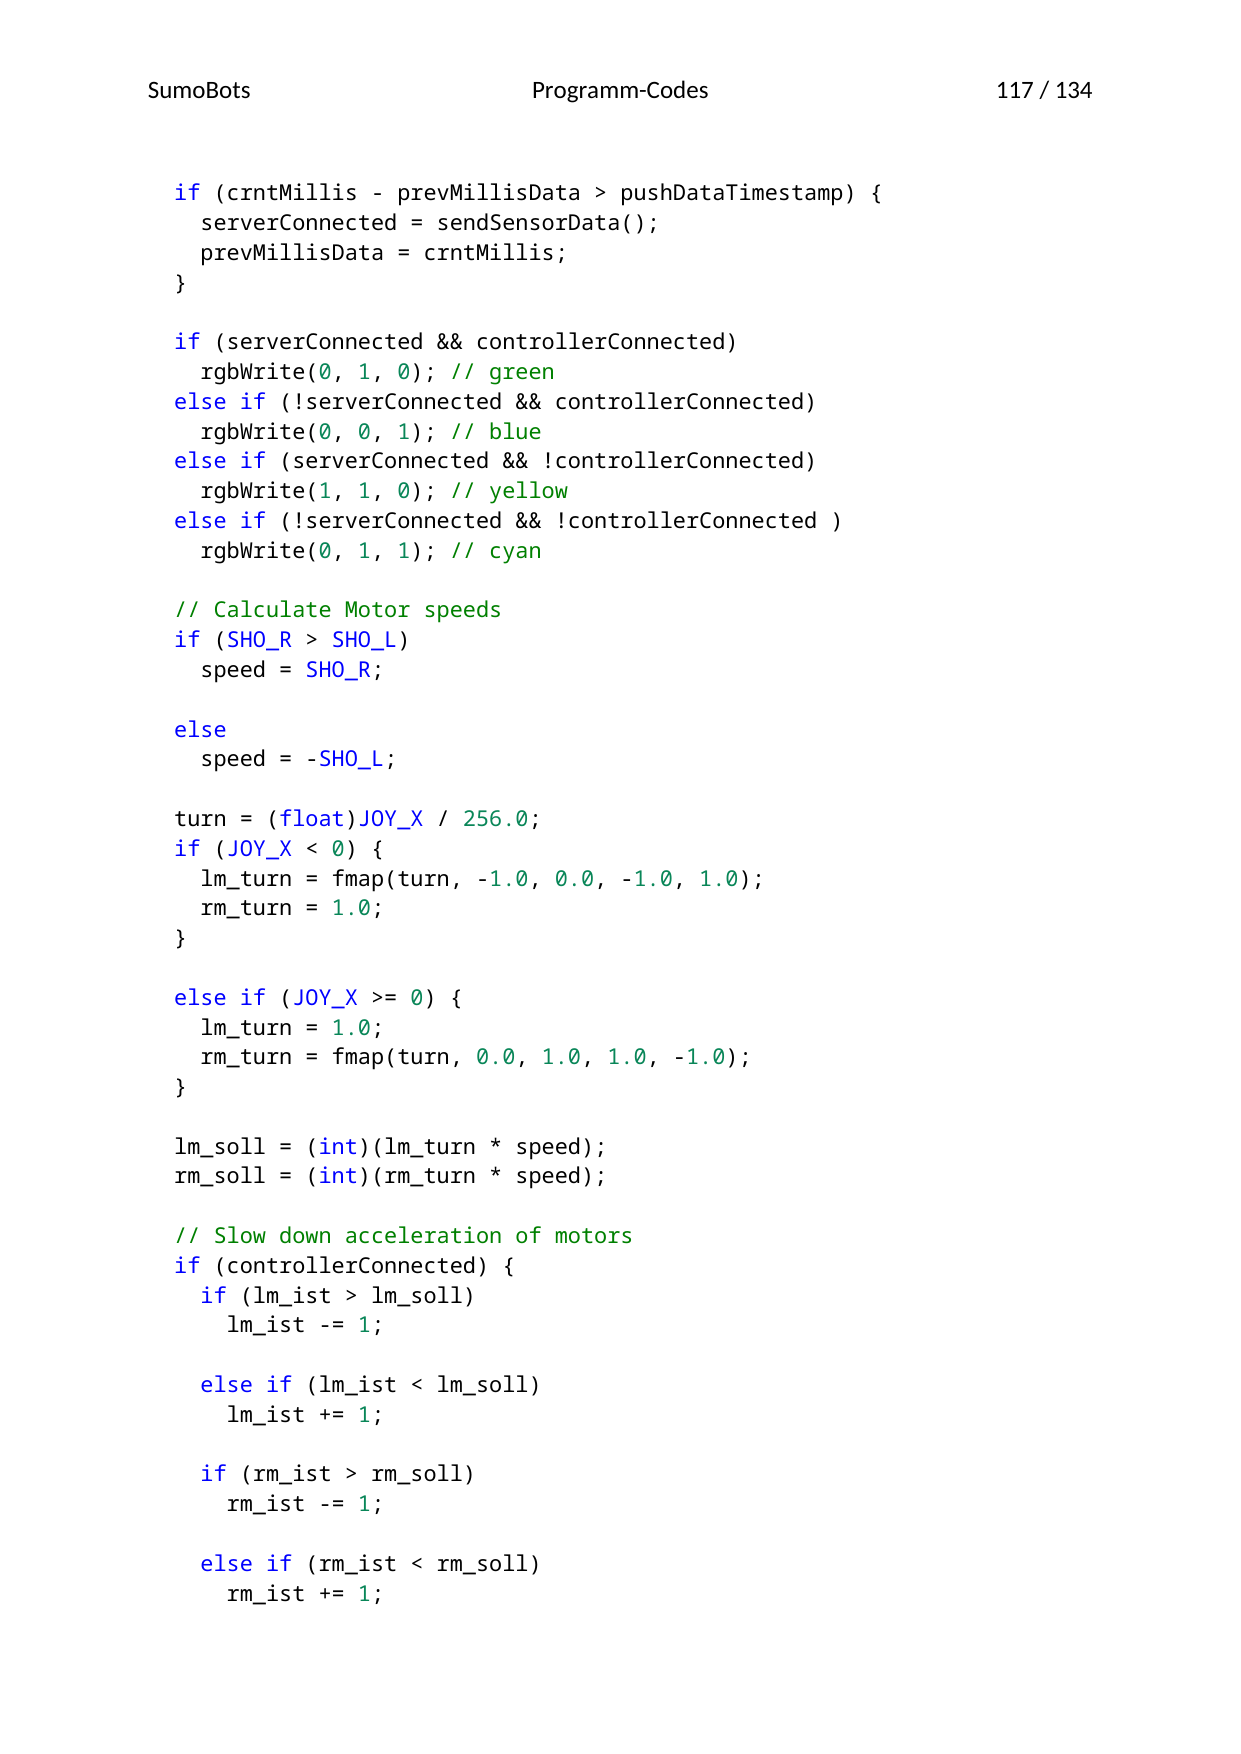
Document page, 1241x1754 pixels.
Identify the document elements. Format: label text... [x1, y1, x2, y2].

text rgbWrite(1, 1, 0); // yellow [148, 475, 1093, 505]
text else if (serverConnected && !controllerConnected) [148, 446, 1093, 475]
text if (lm_ist > lm_soll) [148, 1280, 1093, 1309]
text rgbWrite(0, 0, 1); // blue [148, 416, 1093, 446]
text else if (JOY_X >= 0) { [148, 982, 1093, 1012]
text prevMillisData = crntMillis; [148, 237, 1093, 267]
text if (crntMillis - prevMillisData > pushDataTimestamp) { [148, 177, 1093, 207]
text else if (!serverConnected && !controllerConnected ) [148, 505, 1093, 535]
text lm_ist += 1; [148, 1399, 1093, 1429]
text lm_soll = (int)(lm_turn * speed); [148, 1131, 1093, 1161]
text speed = -SHO_L; [148, 743, 1093, 773]
text else [148, 714, 1093, 743]
text else if (rm_ist < rm_soll) [148, 1548, 1093, 1578]
text if (SHO_R > SHO_L) [148, 624, 1093, 654]
text rm_turn = fmap(turn, 0.0, 1.0, 1.0, -1.0); [148, 1041, 1093, 1071]
text rgbWrite(0, 1, 0); // green [148, 356, 1093, 386]
text turn = (float)JOY_X / 256.0; [148, 803, 1093, 833]
text } [148, 1071, 1093, 1101]
text rm_turn = 1.0; [148, 892, 1093, 922]
text // Calculate Motor speeds [148, 594, 1093, 624]
text rm_soll = (int)(rm_turn * speed); [148, 1161, 1093, 1190]
text } [148, 922, 1093, 952]
text rm_ist -= 1; [148, 1488, 1093, 1518]
text lm_ist -= 1; [148, 1309, 1093, 1339]
text rm_ist += 1; [148, 1578, 1093, 1607]
text else if (!serverConnected && controllerConnected) [148, 386, 1093, 416]
text if (JOY_X < 0) { [148, 833, 1093, 863]
text if (serverConnected && controllerConnected) [148, 326, 1093, 356]
text lm_turn = fmap(turn, -1.0, 0.0, -1.0, 1.0); [148, 863, 1093, 892]
text if (rm_ist > rm_soll) [148, 1458, 1093, 1488]
text speed = SHO_R; [148, 654, 1093, 684]
text else if (lm_ist < lm_soll) [148, 1369, 1093, 1399]
text } [148, 267, 1093, 297]
text rgbWrite(0, 1, 1); // cyan [148, 535, 1093, 565]
text // Slow down acceleration of motors [148, 1220, 1093, 1250]
text if (controllerConnected) { [148, 1250, 1093, 1280]
text serverConnected = sendSensorData(); [148, 207, 1093, 237]
text lm_turn = 1.0; [148, 1012, 1093, 1041]
